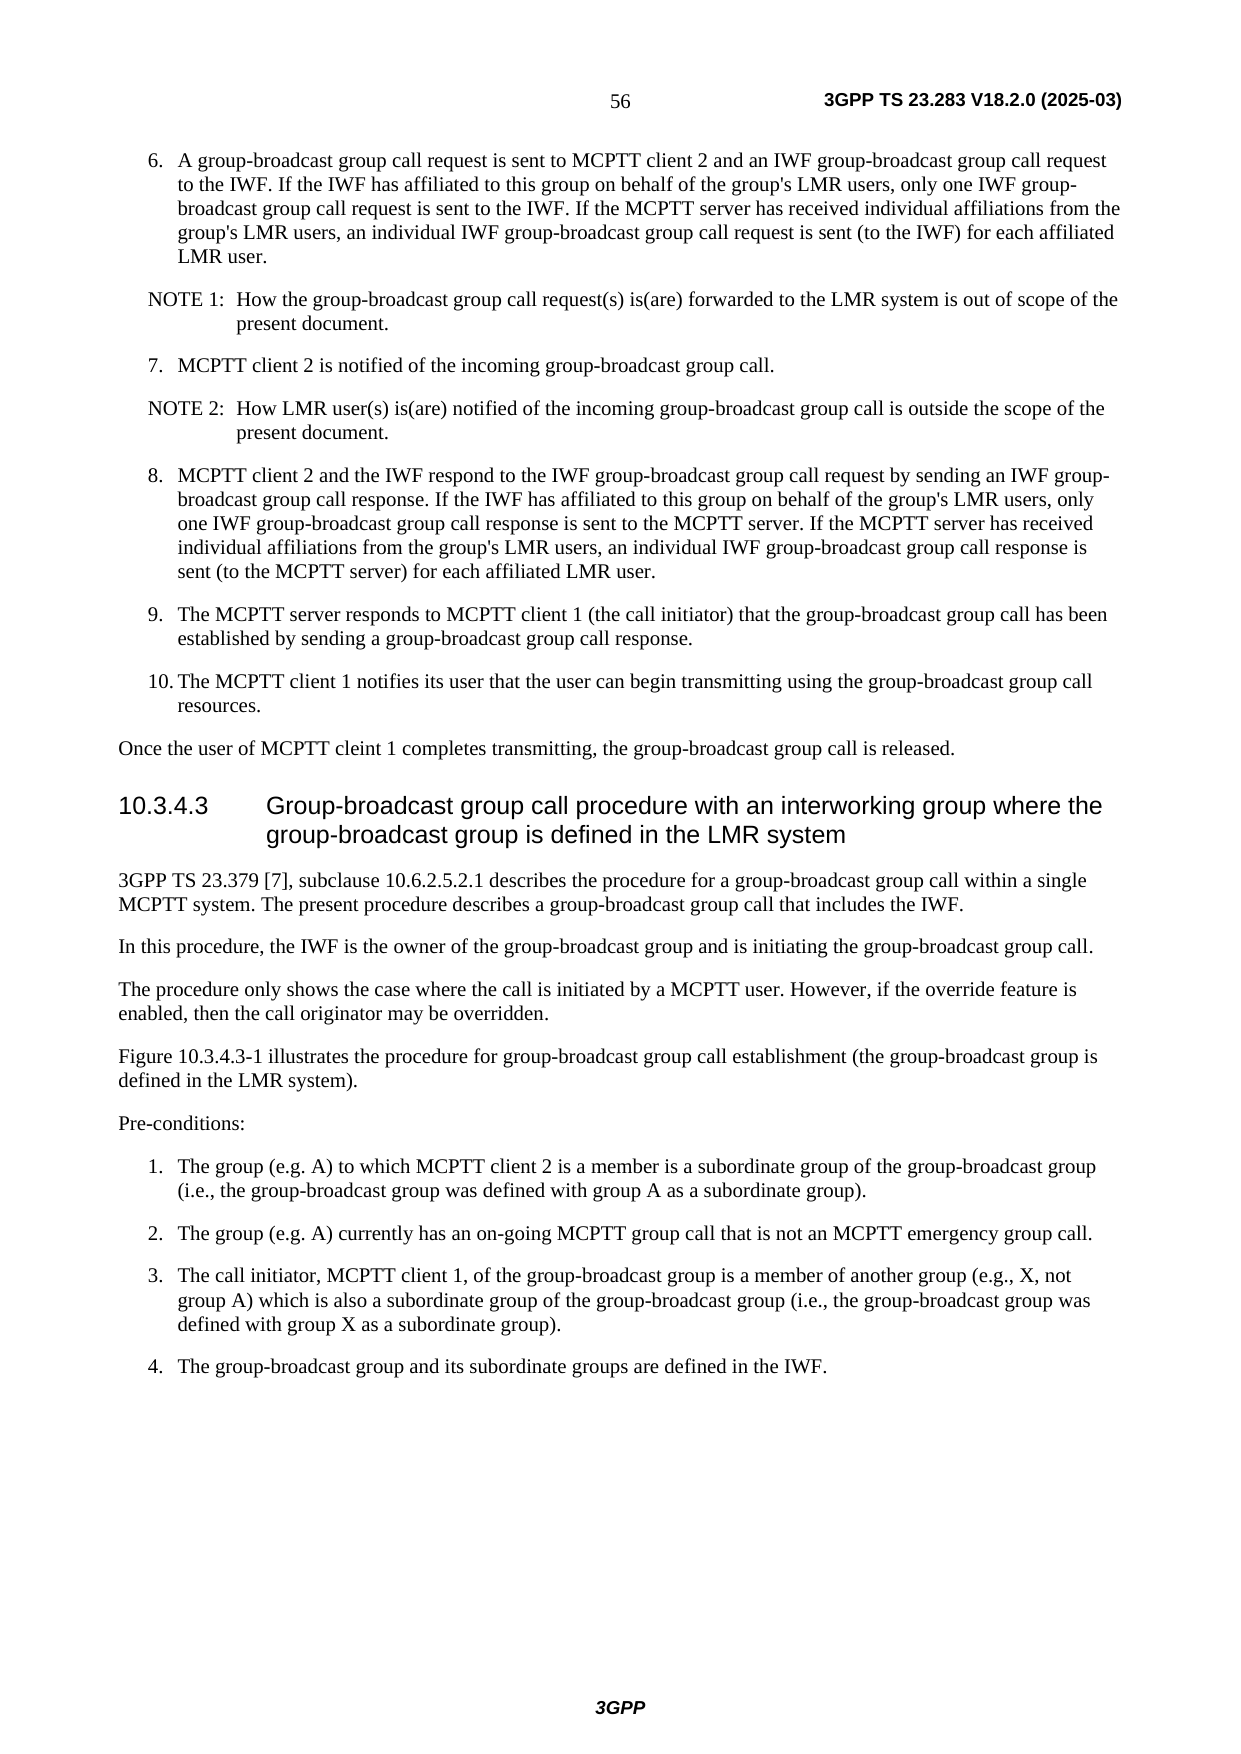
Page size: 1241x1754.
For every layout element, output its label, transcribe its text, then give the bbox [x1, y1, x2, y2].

text Pre-conditions: [118, 1111, 1122, 1135]
text NOTE 1: How the group-broadcast group call request(s) is(are) forwarded to the LMR system is out of scope of the present document. [148, 287, 1122, 335]
text 3GPP TS 23.379 [7], subclause 10.6.2.5.2.1 describes the procedure for a group-broadcast group call within a single MCPTT system. The present procedure describes a group-broadcast group call that includes the IWF. [118, 867, 1122, 916]
text 2. The group (e.g. A) currently has an on-going MCPTT group call that is not an MCPTT emergency group call. [148, 1221, 1122, 1245]
text 1. The group (e.g. A) to which MCPTT client 2 is a member is a subordinate group of the group-broadcast group (i.e., the group-broadcast group was defined with group A as a subordinate group). [148, 1154, 1122, 1202]
text In this procedure, the IWF is the owner of the group-broadcast group and is initiating the group-broadcast group call. [118, 934, 1122, 958]
text NOTE 2: How LMR user(s) is(are) notified of the incoming group-broadcast group call is outside the scope of the present document. [148, 396, 1122, 444]
text 4. The group-broadcast group and its subordinate groups are defined in the IWF. [148, 1354, 1122, 1378]
text 3. The call initiator, MCPTT client 1, of the group-broadcast group is a member of another group (e.g., X, not group A) which is also a subordinate group of the group-broadcast group (i.e., the group-broadcast group was defined with group X as a subordinate group). [148, 1263, 1122, 1336]
text 7. MCPTT client 2 is notified of the incoming group-broadcast group call. [148, 353, 1122, 377]
text Figure 10.3.4.3-1 illustrates the procedure for group-broadcast group call establishment (the group-broadcast group is defined in the LMR system). [118, 1044, 1122, 1092]
text 9. The MCPTT server responds to MCPTT client 1 (the call initiator) that the group-broadcast group call has been established by sending a group-broadcast group call response. [148, 602, 1122, 650]
text 6. A group-broadcast group call request is sent to MCPTT client 2 and an IWF group-broadcast group call request to the IWF. If the IWF has affiliated to this group on behalf of the group's LMR users, only one IWF group-broadcast group call request is sent to the IWF. If the MCPTT server has received individual affiliations from the group's LMR users, an individual IWF group-broadcast group call request is sent (to the IWF) for each affiliated LMR user. [148, 147, 1122, 268]
text 8. MCPTT client 2 and the IWF respond to the IWF group-broadcast group call request by sending an IWF group-broadcast group call response. If the IWF has affiliated to this group on behalf of the group's LMR users, only one IWF group-broadcast group call response is sent to the MCPTT server. If the MCPTT server has received individual affiliations from the group's LMR users, an individual IWF group-broadcast group call response is sent (to the MCPTT server) for each affiliated LMR user. [148, 463, 1122, 583]
text Once the user of MCPTT cleint 1 completes transmitting, the group-broadcast group call is released. [118, 736, 1122, 760]
subtitle 10.3.4.3 Group-broadcast group call procedure with an interworking group where the group-broadcast group is defined in the LMR system [118, 791, 1122, 849]
text The procedure only shows the case where the call is initiated by a MCPTT user. However, if the override feature is enabled, then the call originator may be overridden. [118, 977, 1122, 1025]
text 10. The MCPTT client 1 notifies its user that the user can begin transmitting using the group-broadcast group call resources. [148, 669, 1122, 717]
